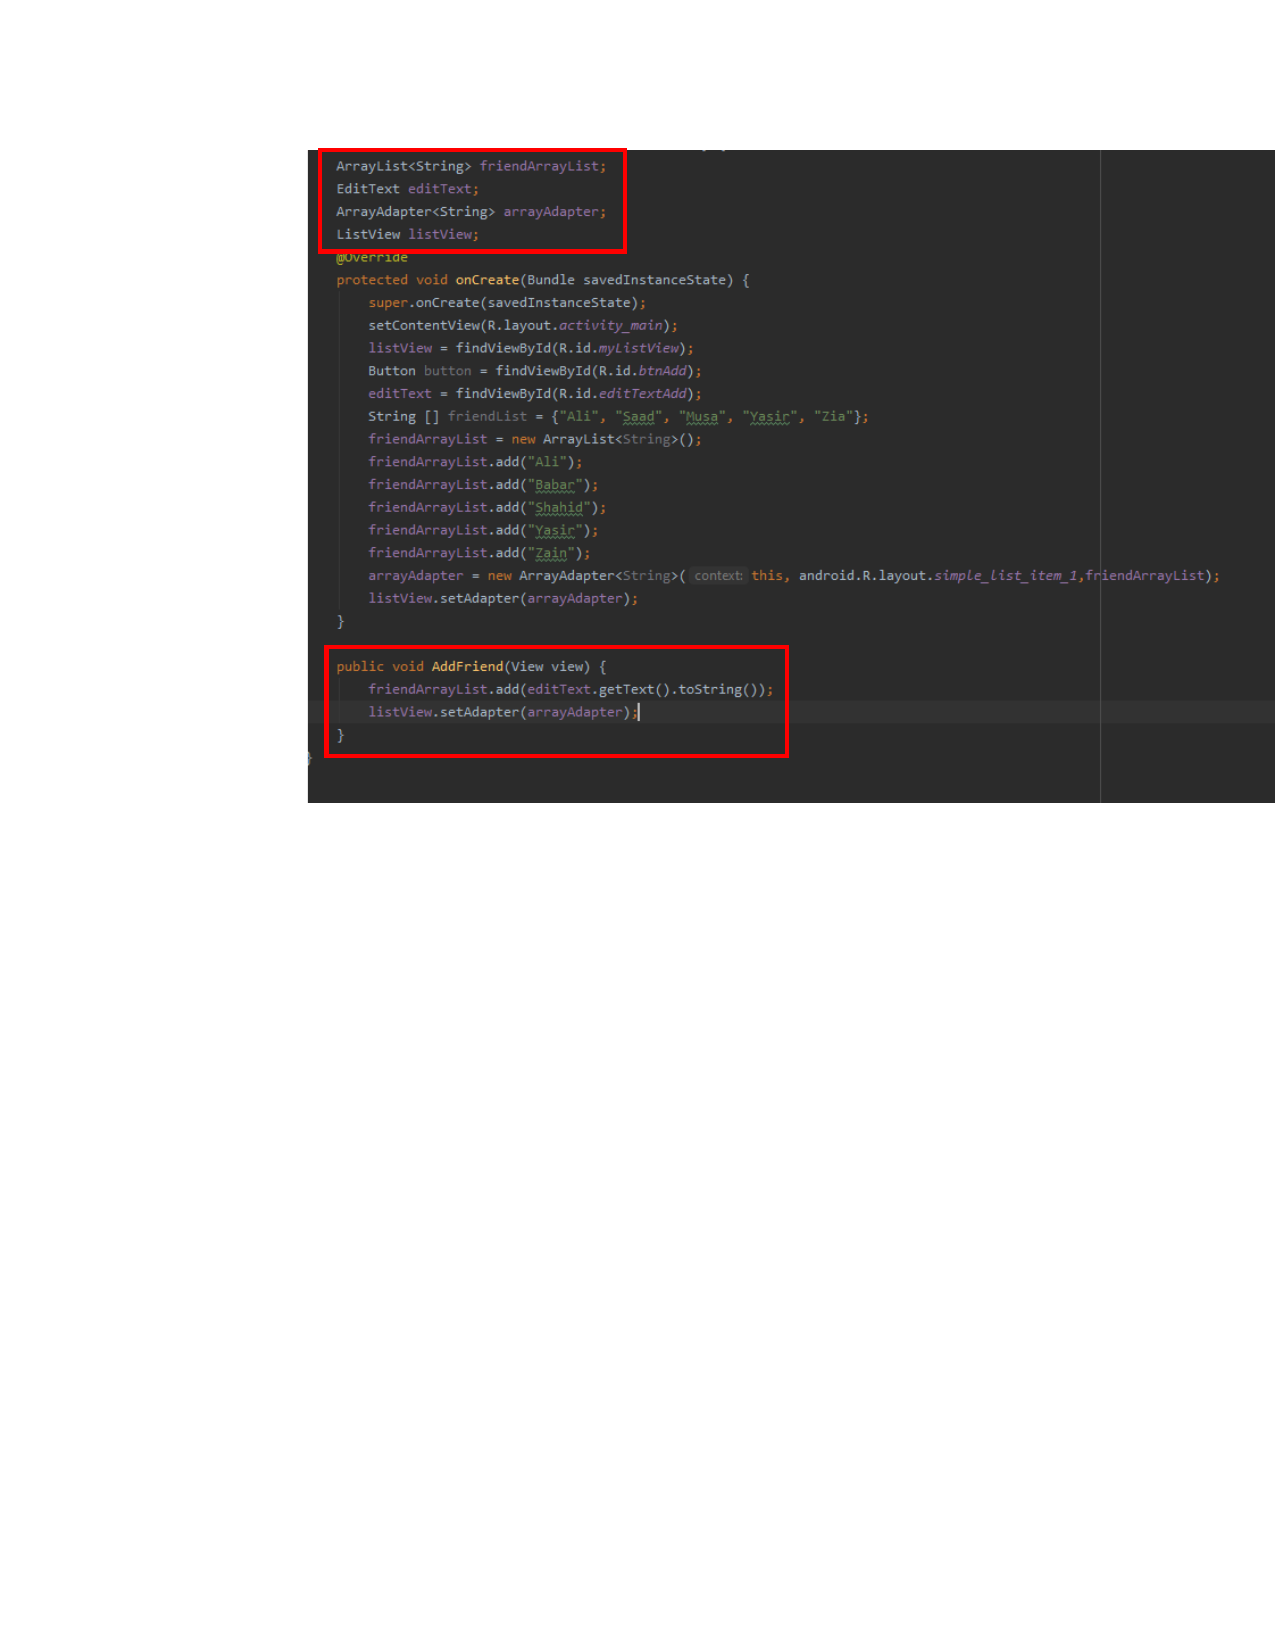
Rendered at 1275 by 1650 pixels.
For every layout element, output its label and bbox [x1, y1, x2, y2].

picture [307, 150, 1275, 803]
picture [322, 152, 623, 249]
